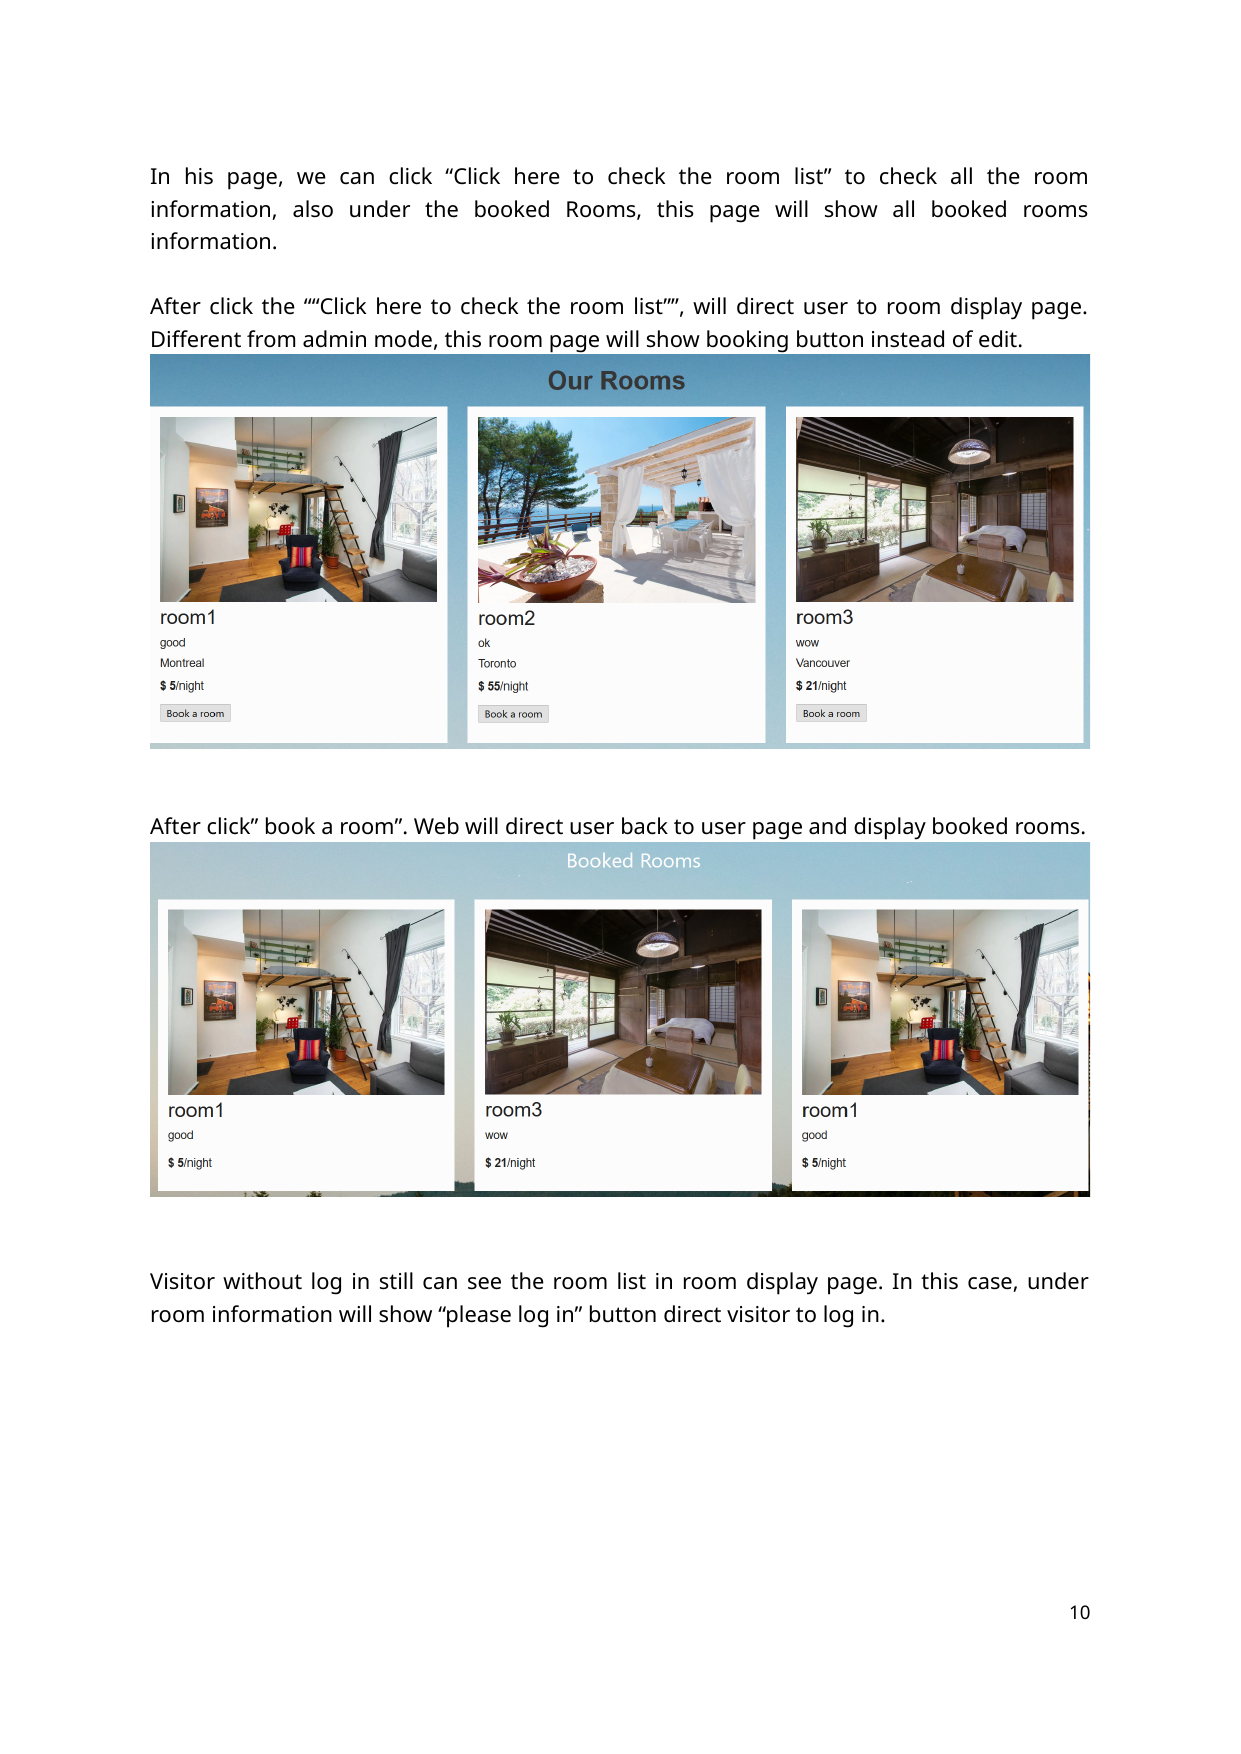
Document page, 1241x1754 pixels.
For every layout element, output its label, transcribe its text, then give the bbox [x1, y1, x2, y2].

picture [150, 842, 1091, 1197]
text After click” book a room”. Web will direct user back to user page and display booked rooms. [150, 810, 1090, 842]
picture [150, 354, 1091, 749]
text In his page, we can click “Click here to check the room list” to check all the room information, also under the booked Rooms, this page will show all booked rooms information. [150, 160, 1090, 257]
text Visitor without log in still can see the room list in room display page. In this case, under room information will show “please log in” button direct visitor to log in. [150, 1265, 1090, 1330]
text After click the ““Click here to check the room list””, will direct user to room display page. Different from admin mode, this room page will show booking button instead of edit. [150, 290, 1090, 354]
